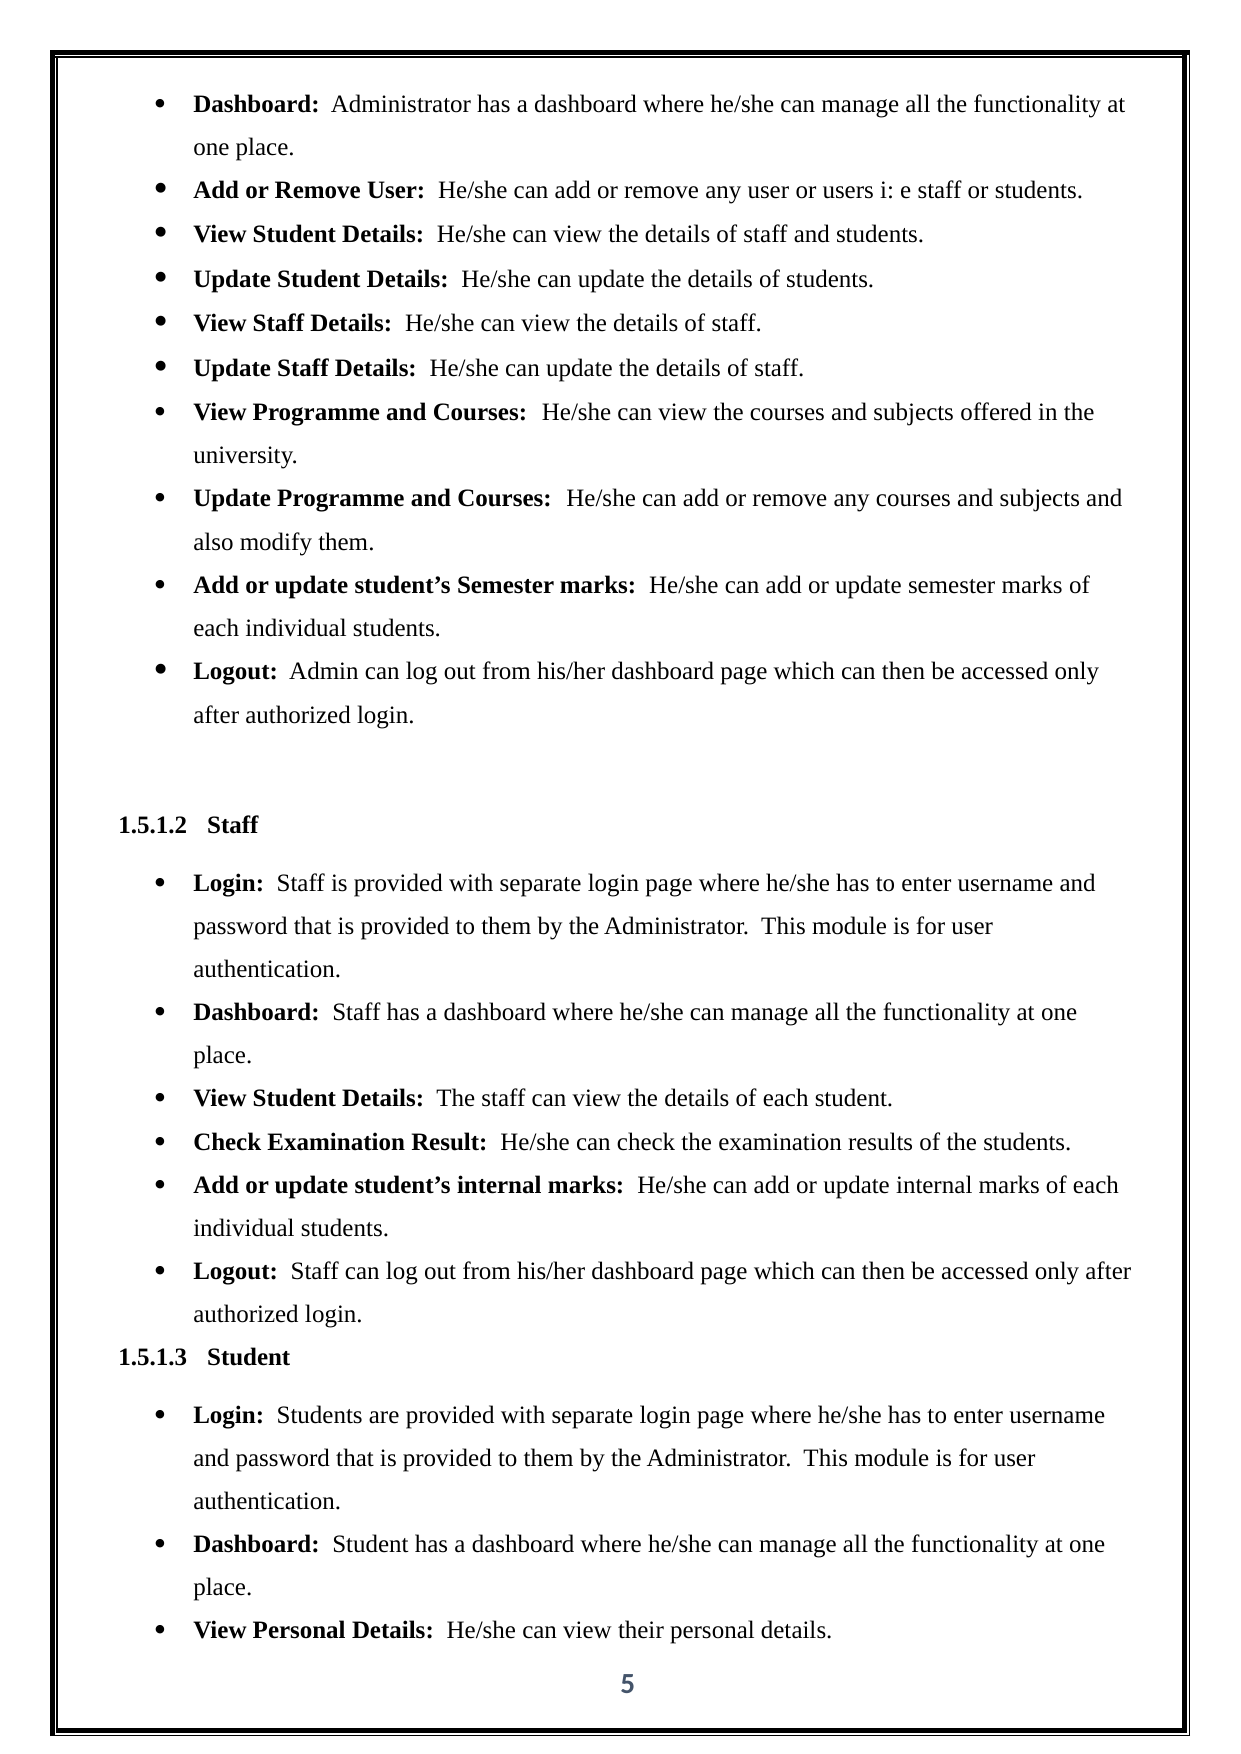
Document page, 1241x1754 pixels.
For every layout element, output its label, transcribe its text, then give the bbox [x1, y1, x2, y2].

list Update Student Details: He/she can update the details of students. [156, 264, 1137, 293]
list Login: Staff is provided with separate login page where he/she has to enter username and password that is provided to them by the Administrator. This module is for user authentication. [156, 868, 1137, 983]
list Add or Remove User: He/she can add or remove any user or users i: e staff or students. [156, 175, 1137, 204]
list Student [118, 1342, 1167, 1371]
list Check Examination Result: He/she can check the examination results of the students. [156, 1127, 1137, 1155]
list Staff [118, 810, 1167, 839]
list Dashboard: Student has a dashboard where he/she can manage all the functionality at one place. [156, 1529, 1137, 1601]
list Dashboard: Administrator has a dashboard where he/she can manage all the functionality at one place. [156, 89, 1137, 161]
list View Programme and Courses: He/she can view the courses and subjects offered in the university. [156, 397, 1137, 469]
list View Staff Details: He/she can view the details of staff. [156, 308, 1137, 338]
list Update Programme and Courses: He/she can add or remove any courses and subjects and also modify them. [156, 483, 1137, 555]
list View Student Details: The staff can view the details of each student. [156, 1083, 1137, 1112]
list Add or update student’s internal marks: He/she can add or update internal marks of each individual students. [156, 1170, 1137, 1242]
list Dashboard: Staff has a dashboard where he/she can manage all the functionality at one place. [156, 997, 1137, 1069]
list Update Staff Details: He/she can update the details of staff. [156, 353, 1137, 382]
list View Student Details: He/she can view the details of staff and students. [156, 219, 1137, 249]
list View Personal Details: He/she can view their personal details. [156, 1615, 1137, 1644]
list Logout: Staff can log out from his/her dashboard page which can then be accessed only after authorized login. [156, 1256, 1137, 1328]
list Login: Students are provided with separate login page where he/she has to enter username and password that is provided to them by the Administrator. This module is for user authentication. [156, 1400, 1137, 1515]
list Add or update student’s Semester marks: He/she can add or update semester marks of each individual students. [156, 570, 1137, 642]
list Logout: Admin can log out from his/her dashboard page which can then be accessed only after authorized login. [156, 656, 1137, 729]
